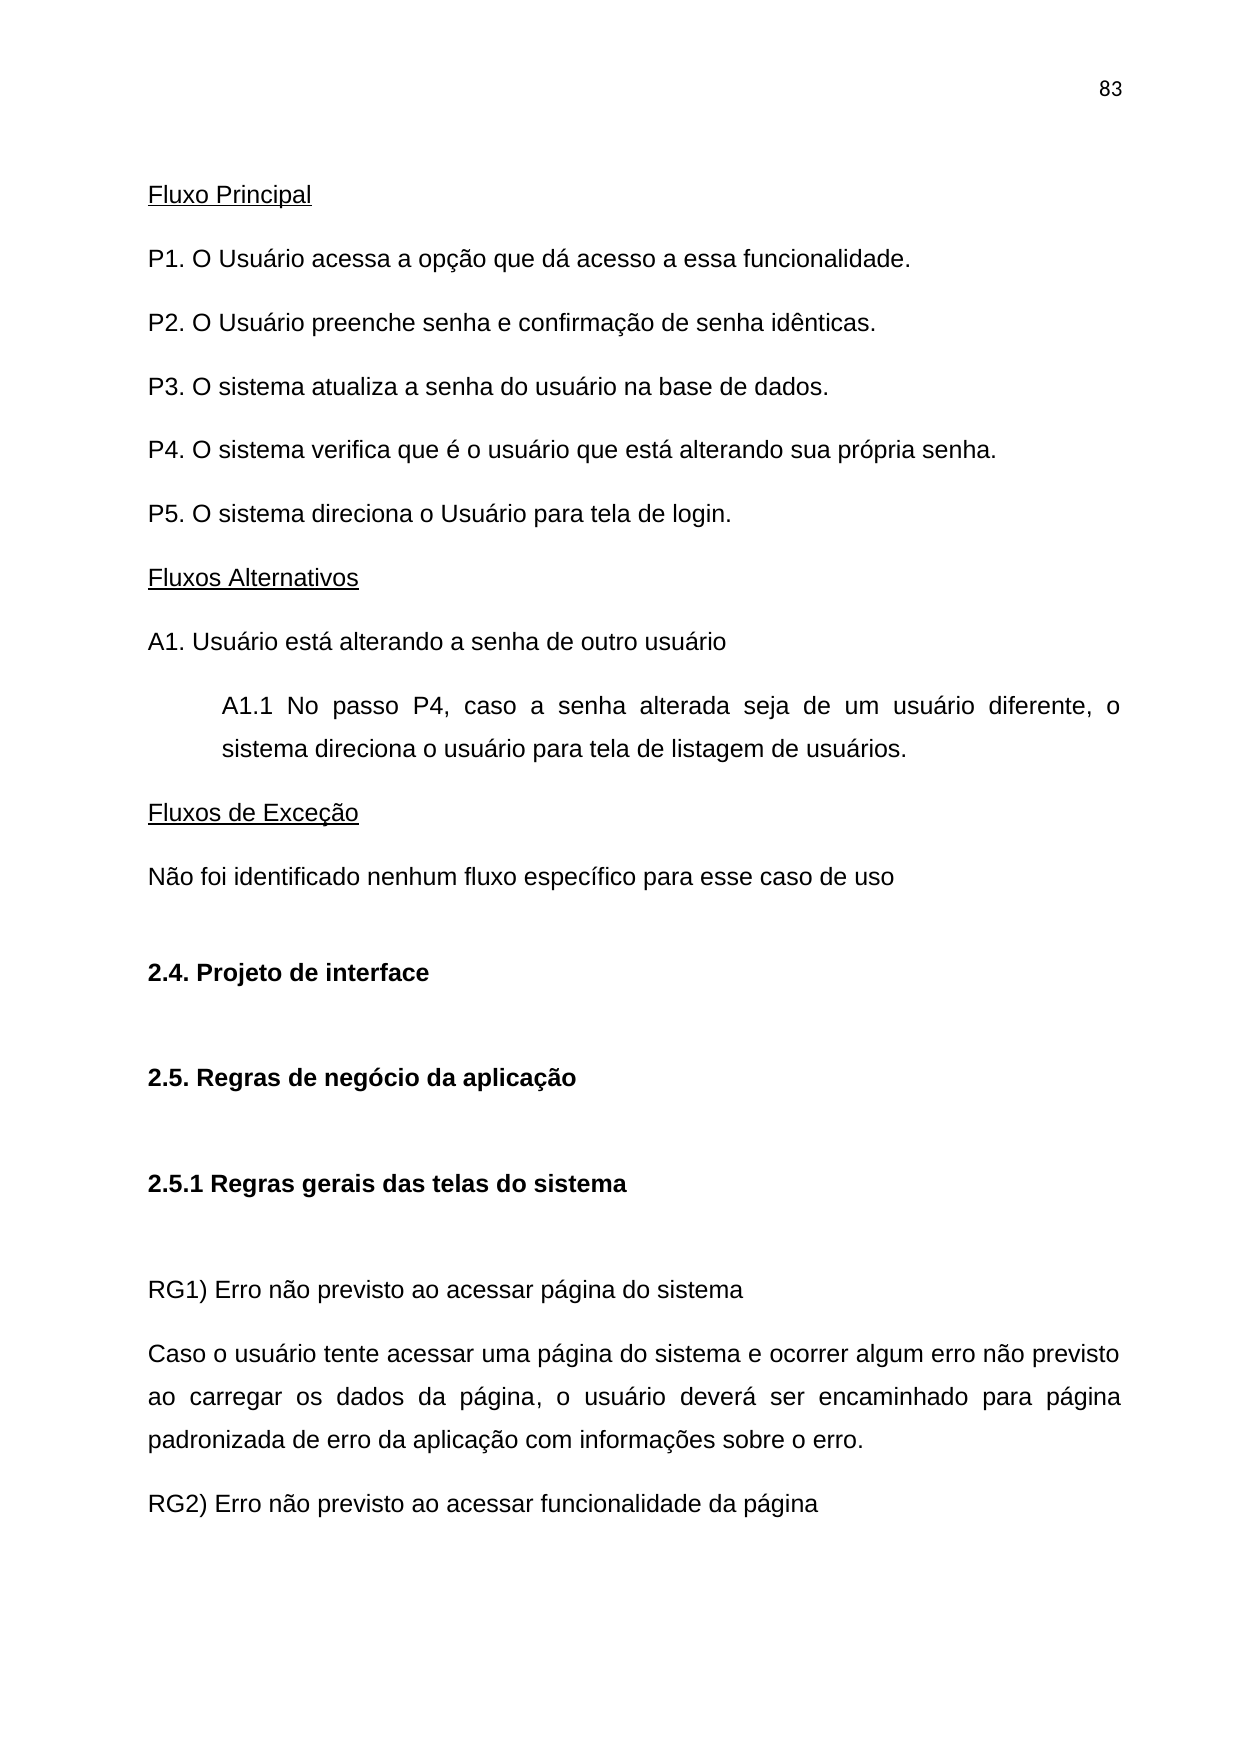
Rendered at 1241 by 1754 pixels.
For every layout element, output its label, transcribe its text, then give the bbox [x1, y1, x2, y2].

text 2.5. Regras de negócio da aplicação [148, 1063, 1122, 1092]
text A1. Usuário está alterando a senha de outro usuário [148, 627, 1122, 656]
text P3. O sistema atualiza a senha do usuário na base de dados. [148, 371, 1122, 400]
text A1.1 No passo P4, caso a senha alterada seja de um usuário diferente, o sistema direciona o usuário para tela de listagem de usuários. [222, 691, 1122, 763]
text RG2) Erro não previsto ao acessar funcionalidade da página [148, 1489, 1122, 1518]
text Não foi identificado nenhum fluxo específico para esse caso de uso [148, 862, 1122, 891]
text P4. O sistema verifica que é o usuário que está alterando sua própria senha. [148, 435, 1122, 464]
text Caso o usuário tente acessar uma página do sistema e ocorrer algum erro não previsto ao carregar os dados da página, o usuário deverá ser encaminhado para página padronizada de erro da aplicação com informações sobre o erro. [148, 1339, 1122, 1454]
text P5. O sistema direciona o Usuário para tela de login. [148, 499, 1122, 528]
text P2. O Usuário preenche senha e confirmação de senha idênticas. [148, 307, 1122, 336]
text Fluxo Principal [148, 179, 1122, 208]
text 2.4. Projeto de interface [148, 958, 1122, 987]
text Fluxos Alternativos [148, 563, 1122, 592]
text 2.5.1 Regras gerais das telas do sistema [148, 1169, 1122, 1198]
text Fluxos de Exceção [148, 798, 1122, 827]
text RG1) Erro não previsto ao acessar página do sistema [148, 1275, 1122, 1303]
text P1. O Usuário acessa a opção que dá acesso a essa funcionalidade. [148, 243, 1122, 272]
